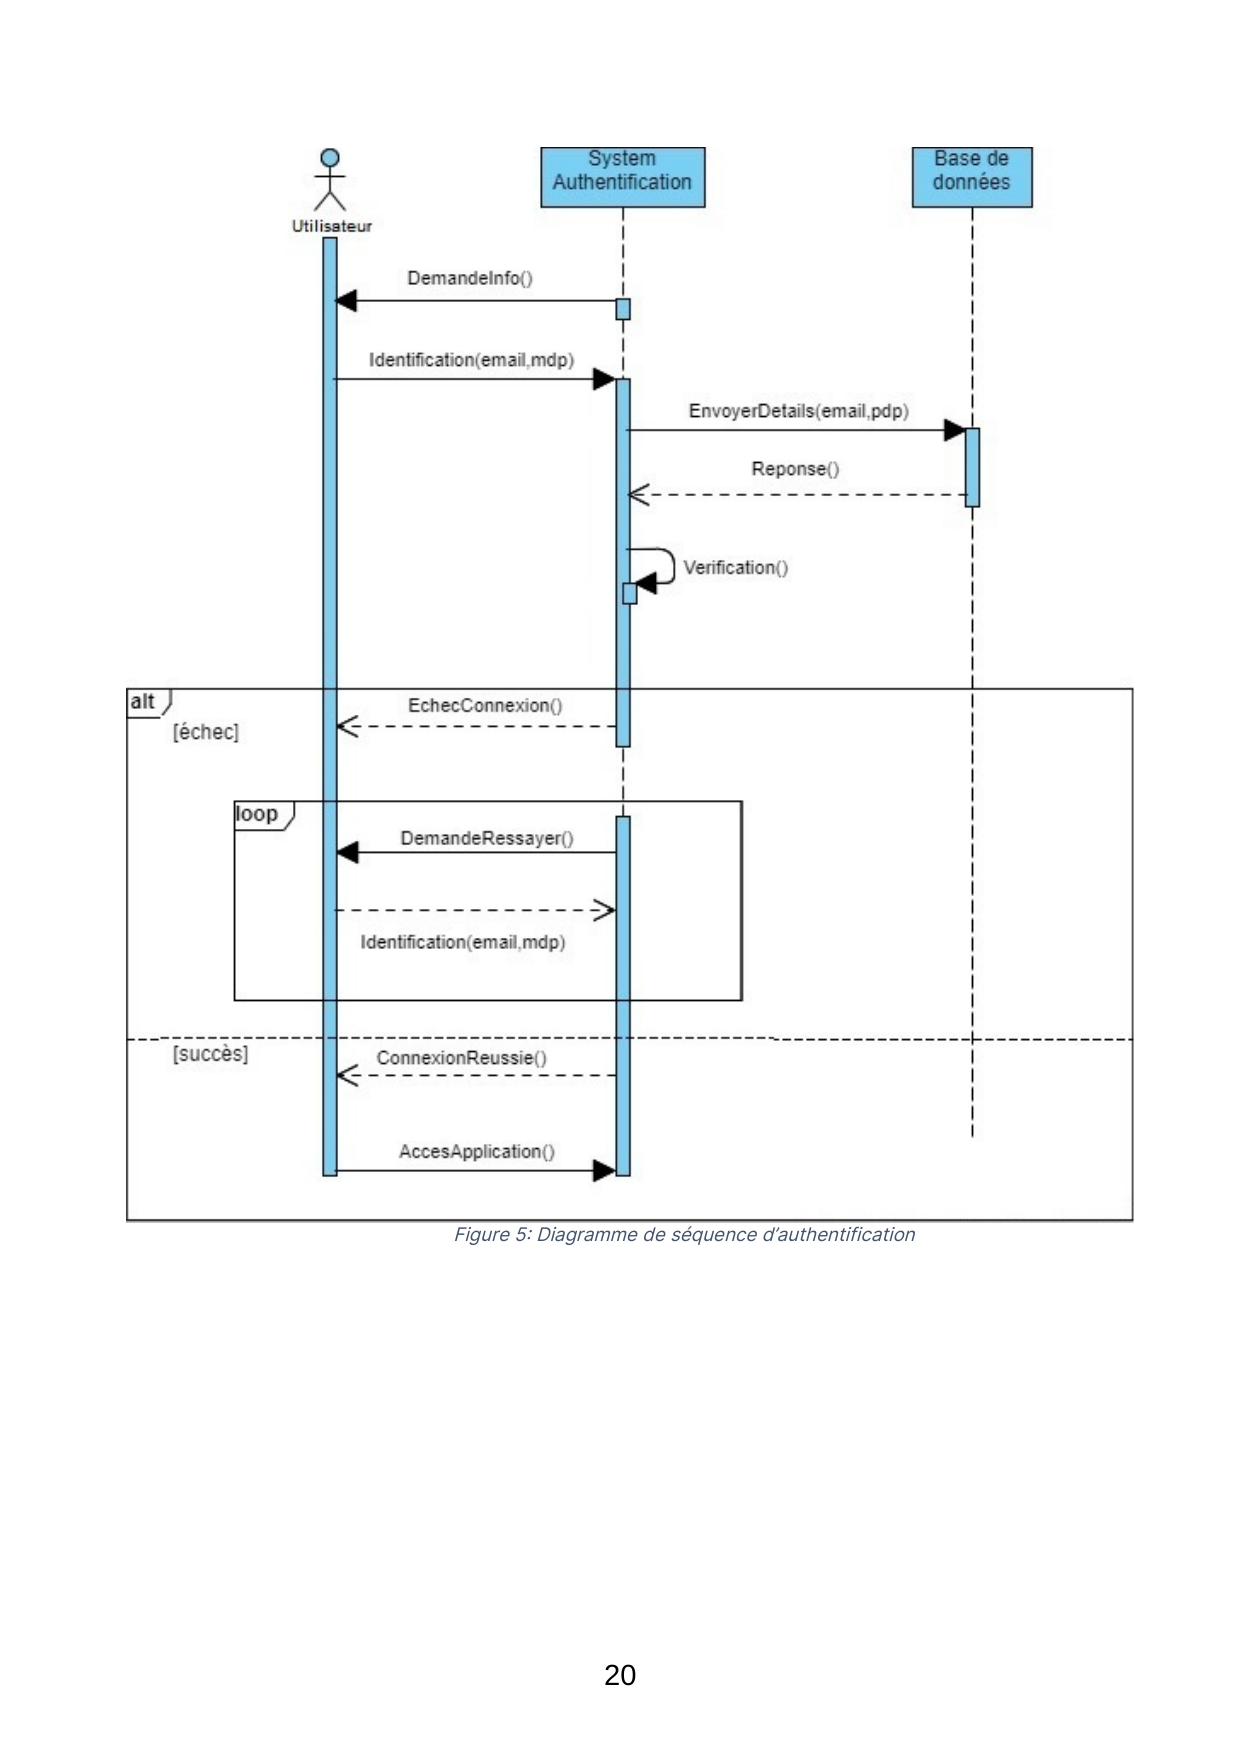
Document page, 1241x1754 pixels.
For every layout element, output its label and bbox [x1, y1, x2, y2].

picture [126, 147, 1138, 1223]
